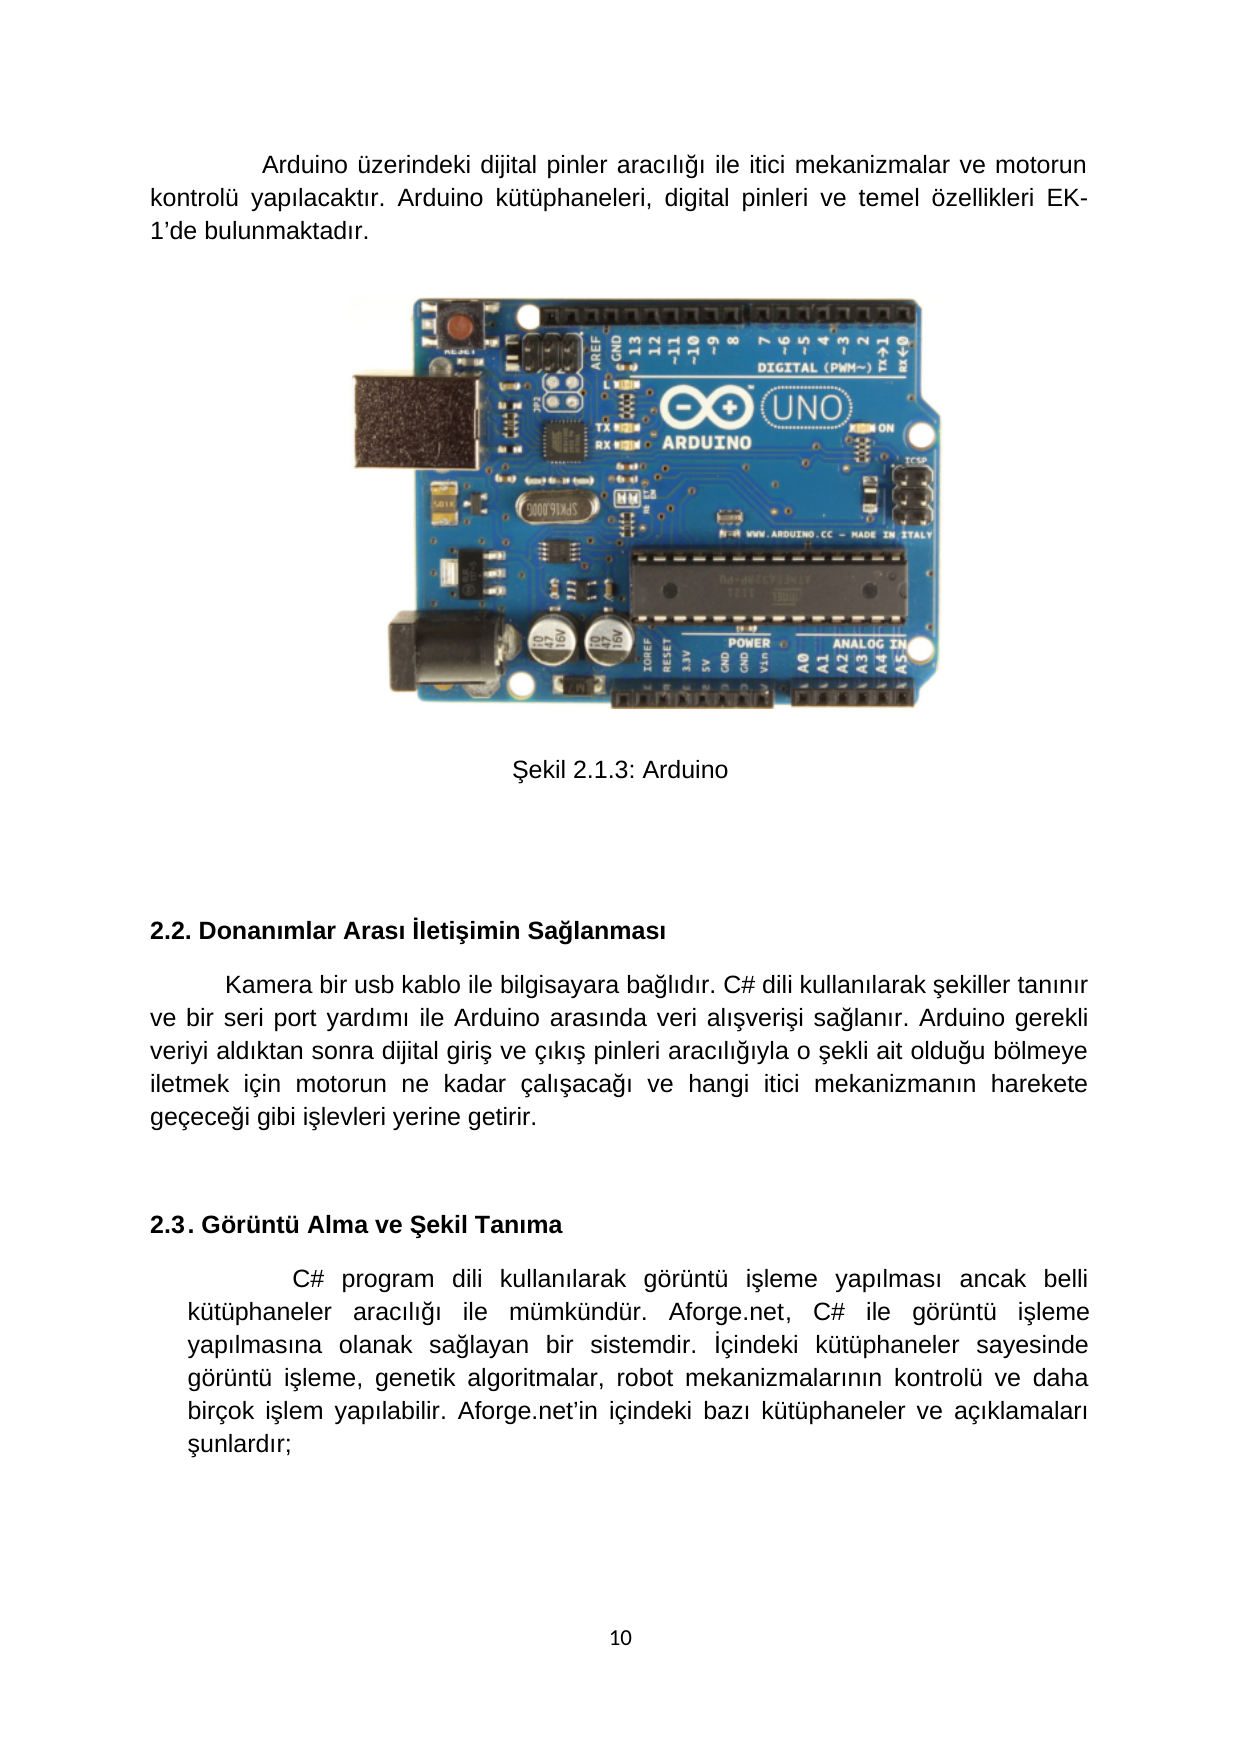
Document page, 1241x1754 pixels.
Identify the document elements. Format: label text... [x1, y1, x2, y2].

text Şekil 2.1.3: Arduino [150, 754, 1090, 783]
picture [347, 297, 944, 709]
text C# program dili kullanılarak görüntü işleme yapılması ancak belli kütüphaneler aracılığı ile mümkündür. Aforge.net, C# ile görüntü işleme yapılmasına olanak sağlayan bir sistemdir. İçindeki kütüphaneler sayesinde görüntü işleme, genetik algoritmalar, robot mekanizmalarının kontrolü ve daha birçok işlem yapılabilir. Aforge.net’in içindeki bazı kütüphaneler ve açıklamaları şunlardır; [187, 1264, 1090, 1457]
text Kamera bir usb kablo ile bilgisayara bağlıdır. C# dili kullanılarak şekiller tanınır ve bir seri port yardımı ile Arduino arasında veri alışverişi sağlanır. Arduino gerekli veriyi aldıktan sonra dijital giriş ve çıkış pinleri aracılığıyla o şekli ait olduğu bölmeye iletmek için motorun ne kadar çalışacağı ve hangi itici mekanizmanın harekete geçeceği gibi işlevleri yerine getirir. [150, 970, 1090, 1131]
text 2.2. Donanımlar Arası İletişimin Sağlanması [150, 916, 1090, 945]
text Arduino üzerindeki dijital pinler aracılığı ile itici mekanizmalar ve motorun kontrolü yapılacaktır. Arduino kütüphaneleri, digital pinleri ve temel özellikleri EK-1’de bulunmaktadır. [150, 150, 1090, 245]
list . Görüntü Alma ve Şekil Tanıma [150, 1210, 1090, 1238]
